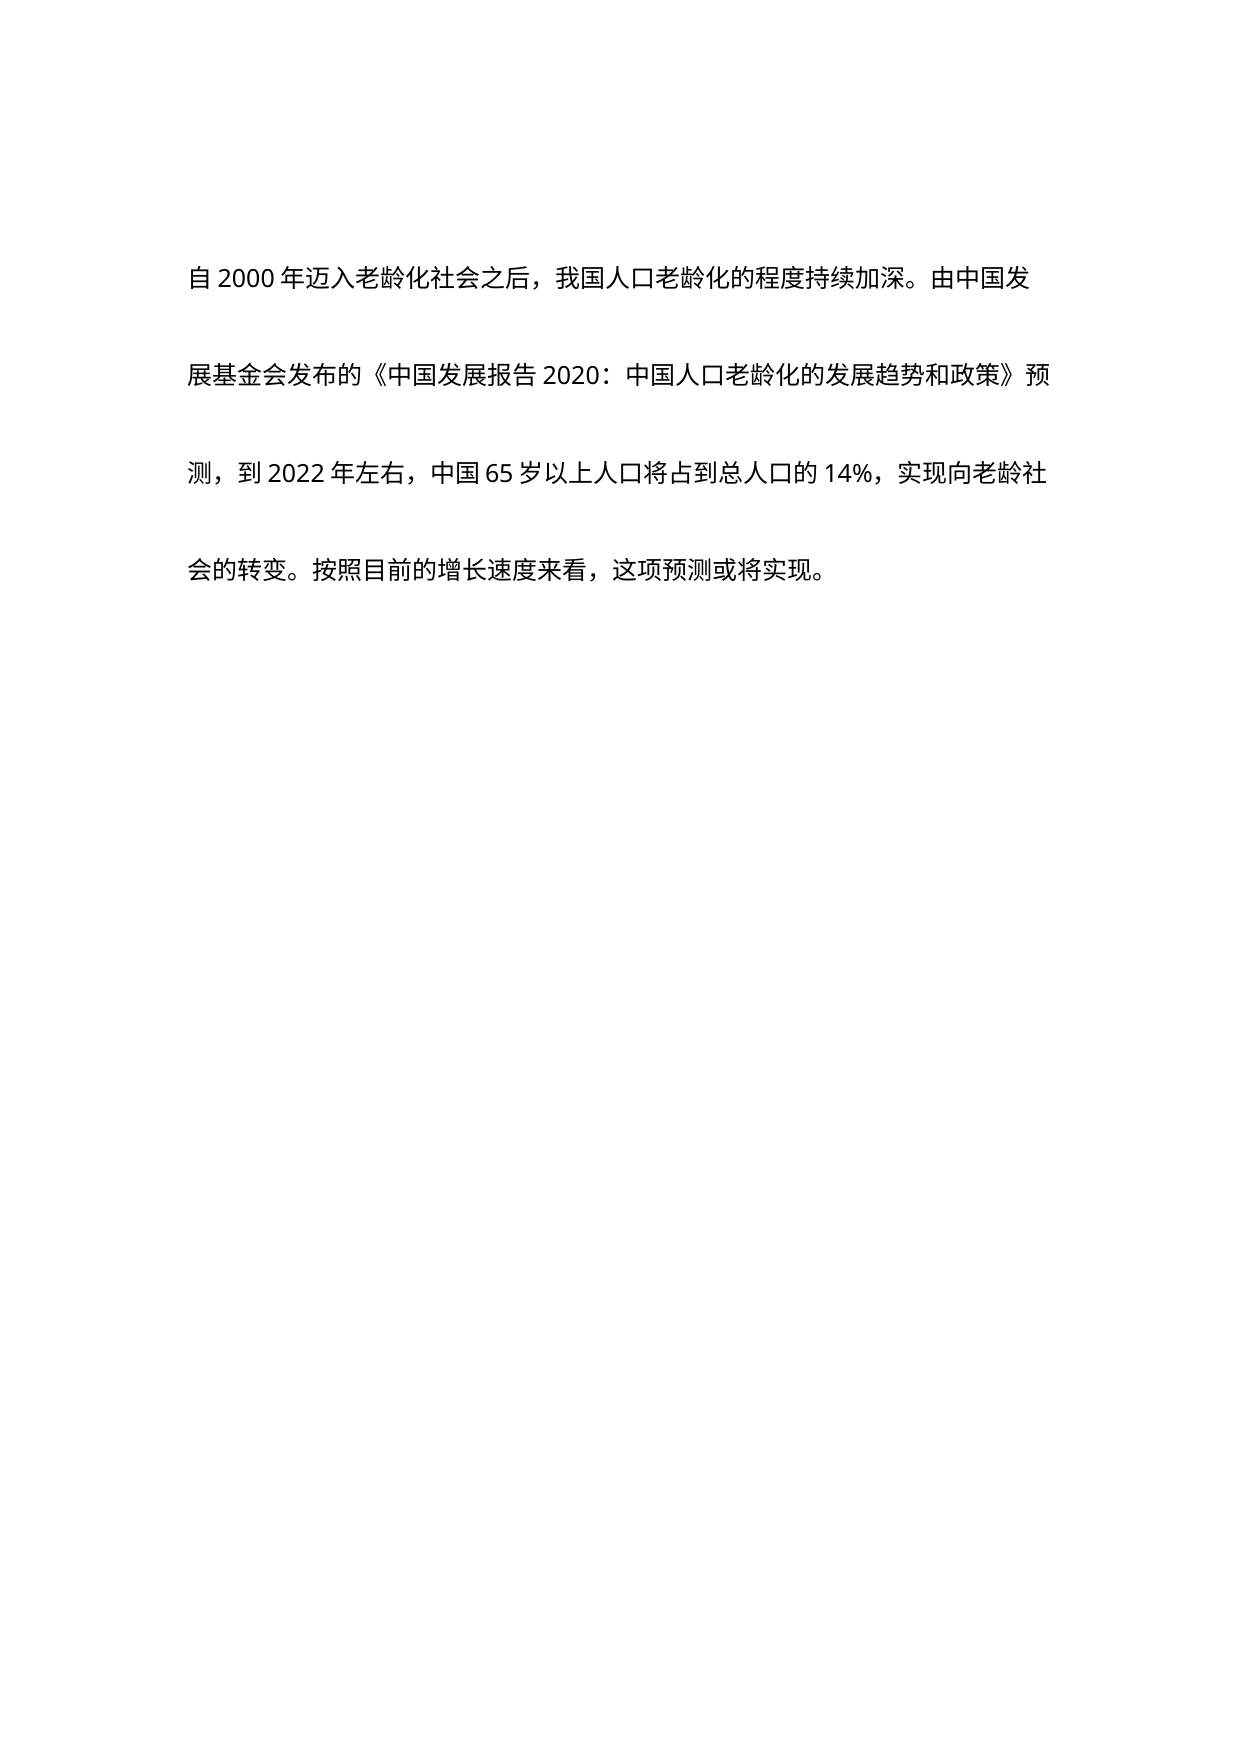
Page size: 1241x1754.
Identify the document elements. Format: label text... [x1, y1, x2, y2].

text 自2000年迈入老龄化社会之后，我国人口老龄化的程度持续加深。由中国发展基金会发布的《中国发展报告2020：中国人口老龄化的发展趋势和政策》预测，到2022年左右，中国65岁以上人口将占到总人口的14%，实现向老龄社会的转变。按照目前的增长速度来看，这项预测或将实现。 [187, 244, 1053, 601]
